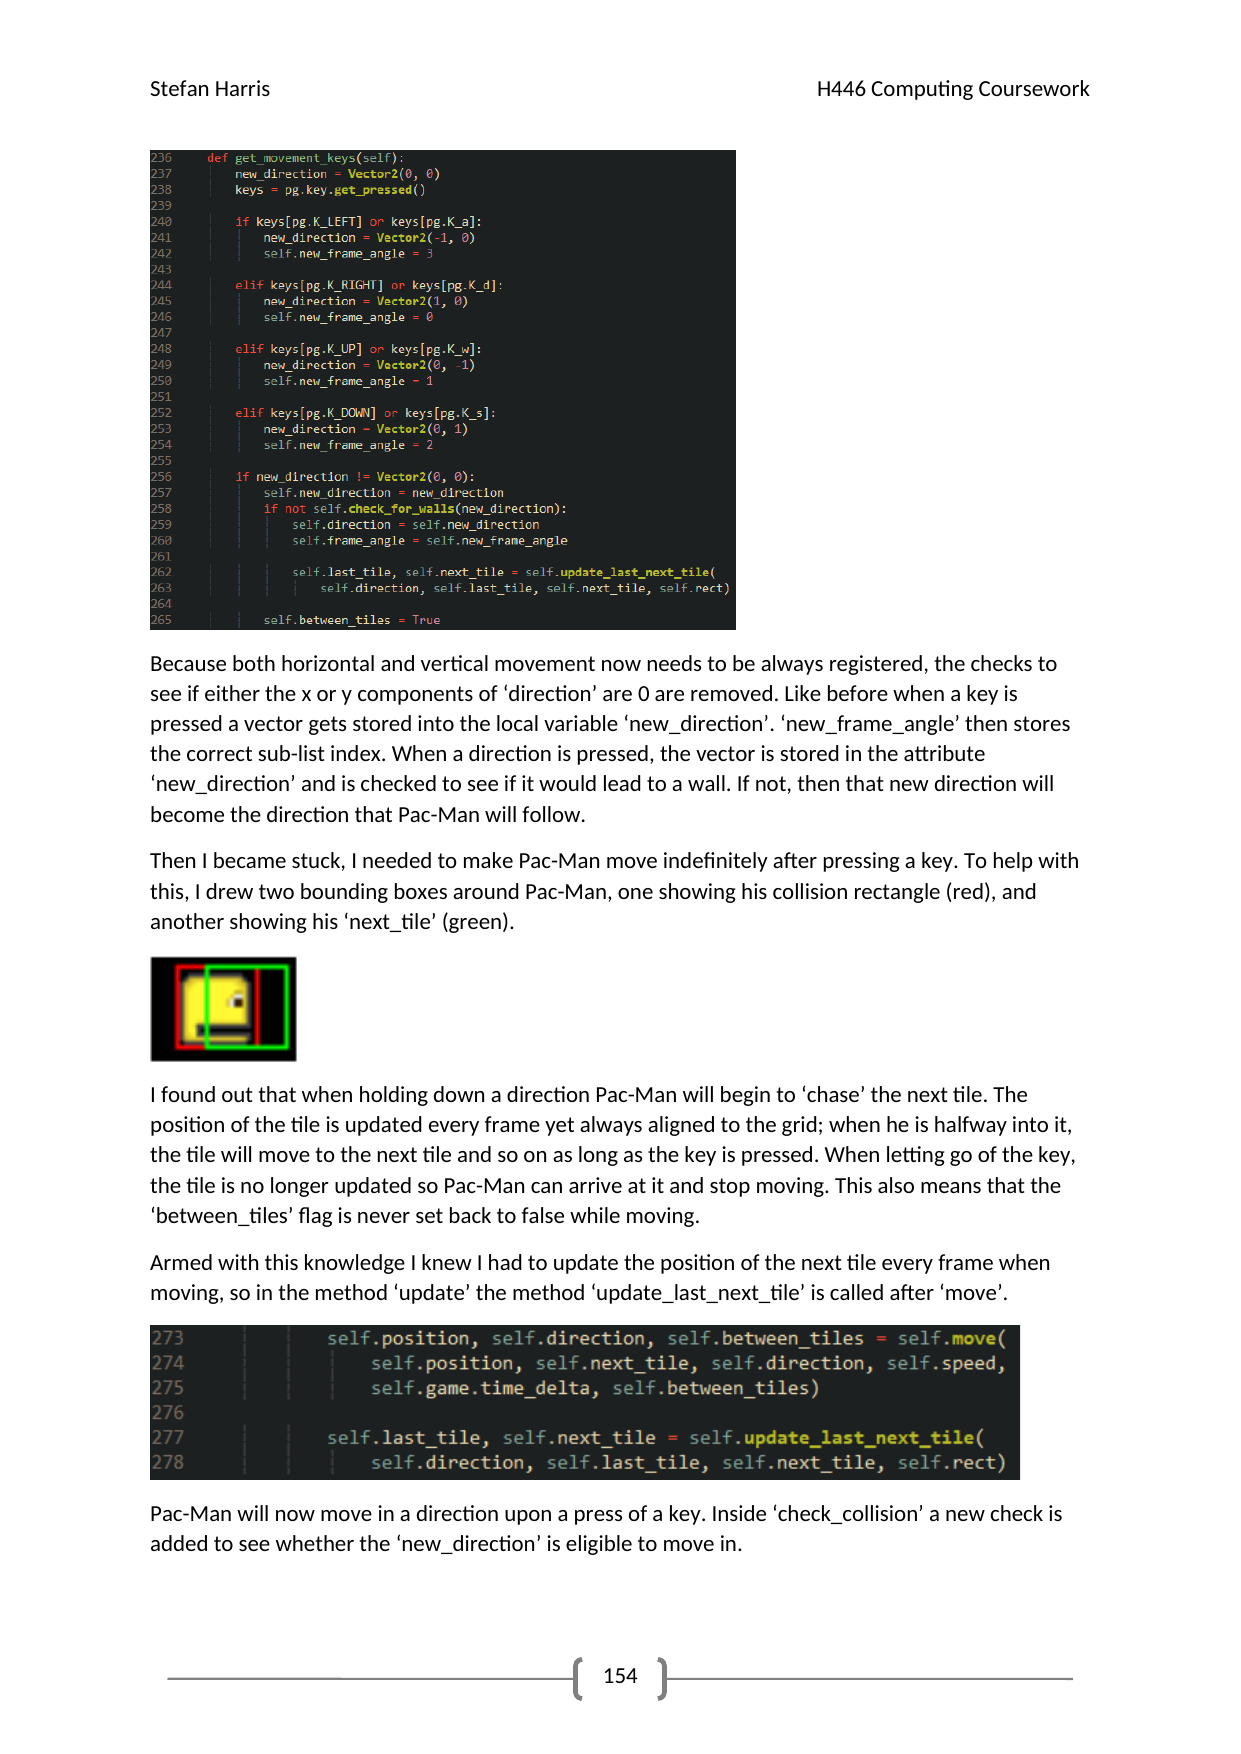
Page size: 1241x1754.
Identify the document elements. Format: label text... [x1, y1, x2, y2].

picture [150, 150, 736, 630]
text I found out that when holding down a direction Pac-Man will begin to ‘chase’ the next tile. The position of the tile is updated every frame yet always aligned to the grid; when he is halfway into it, the tile will move to the next tile and so on as long as the key is pressed. When letting go of the key, the tile is no longer updated so Pac-Man can arrive at it and stop moving. This also means that the ‘between_tiles’ flag is never set back to false while moving. [150, 1080, 1090, 1229]
text Pac-Man will now move in a direction upon a press of a key. Inside ‘check_collision’ a new check is added to see whether the ‘new_direction’ is eligible to move in. [150, 1499, 1090, 1557]
text Armed with this knowledge I knew I had to update the position of the next tile every frame when moving, so in the method ‘update’ the method ‘update_last_next_tile’ is called after ‘move’. [150, 1248, 1090, 1306]
picture [150, 1325, 1021, 1480]
picture [152, 958, 295, 1060]
text Because both horizontal and vertical movement now needs to be always registered, the checks to see if either the x or y components of ‘direction’ are 0 are removed. Like before when a key is pressed a vector gets stored into the local variable ‘new_direction’. ‘new_frame_angle’ then stores the correct sub-list index. When a direction is pressed, the vector is stored in the attribute ‘new_direction’ and is checked to see if it would lead to a wall. If not, then that new direction will become the direction that Pac-Man will follow. [150, 649, 1090, 828]
text Then I became stuck, I needed to make Pac-Man move indefinitely after pressing a key. To help with this, I drew two bounding boxes around Pac-Man, one showing his collision rectangle (red), and another showing his ‘next_tile’ (green). [150, 847, 1090, 935]
